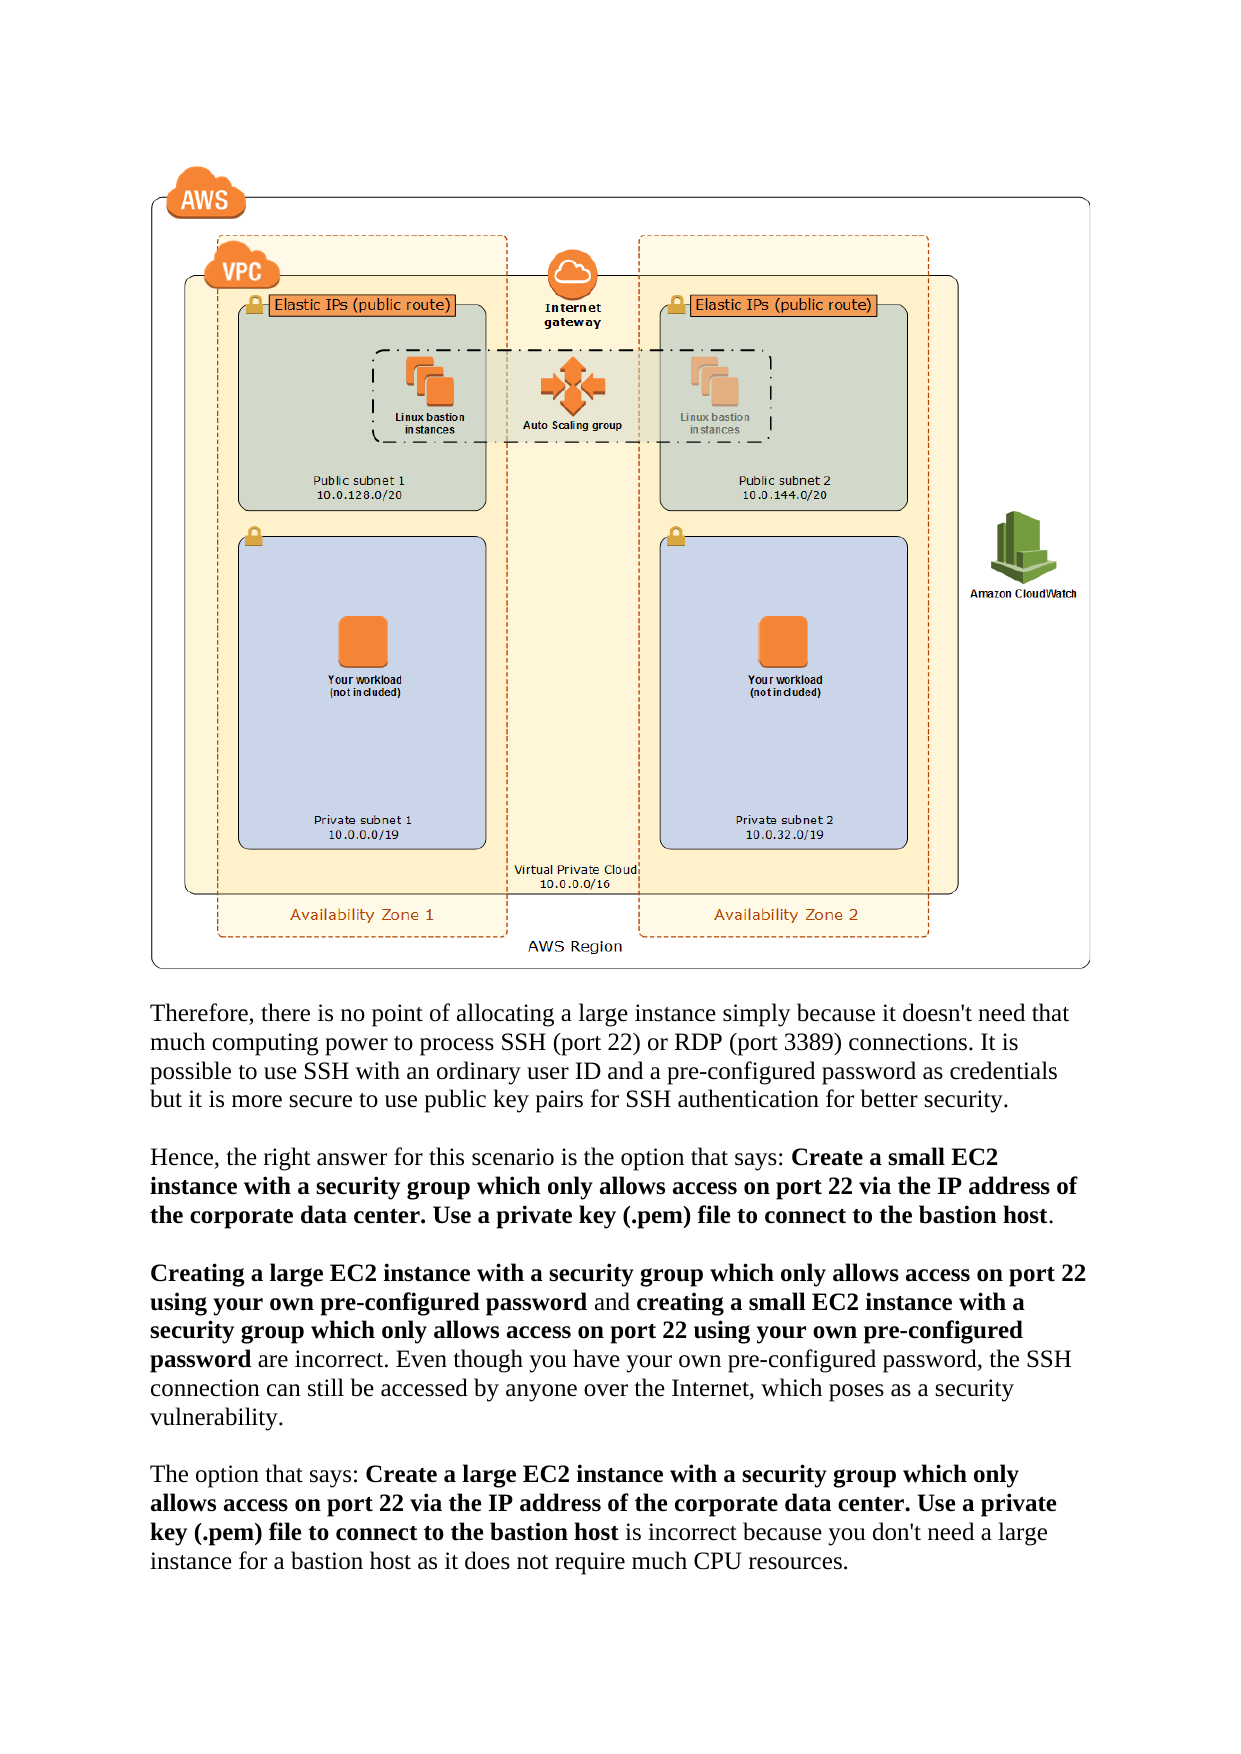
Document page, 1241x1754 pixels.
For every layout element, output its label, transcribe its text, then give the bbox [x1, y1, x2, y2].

text Creating a large EC2 instance with a security group which only allows access on port 22 using your own pre-configured password and creating a small EC2 instance with a security group which only allows access on port 22 using your own pre-configured password are incorrect. Even though you have your own pre-configured password, the SSH connection can still be accessed by anyone over the Internet, which poses as a security vulnerability. [150, 1258, 1090, 1430]
text Hence, the right answer for this scenario is the option that says: Create a small EC2 instance with a security group which only allows access on port 22 via the IP address of the corporate data center. Use a private key (.pem) file to connect to the bastion host. [150, 1142, 1090, 1229]
picture [150, 150, 1091, 969]
text Therefore, there is no point of allocating a large instance simply because it doesn't need that much computing power to process SSH (port 22) or RDP (port 3389) connections. It is possible to use SSH with an ordinary user ID and a pre-configured password as credentials but it is more secure to use public key pairs for SSH authentication for better security. [150, 998, 1090, 1113]
text The option that says: Create a large EC2 instance with a security group which only allows access on port 22 via the IP address of the corporate data center. Use a private key (.pem) file to connect to the bastion host is incorrect because you don't need a large instance for a bastion host as it does not require much CPU resources. [150, 1459, 1090, 1574]
